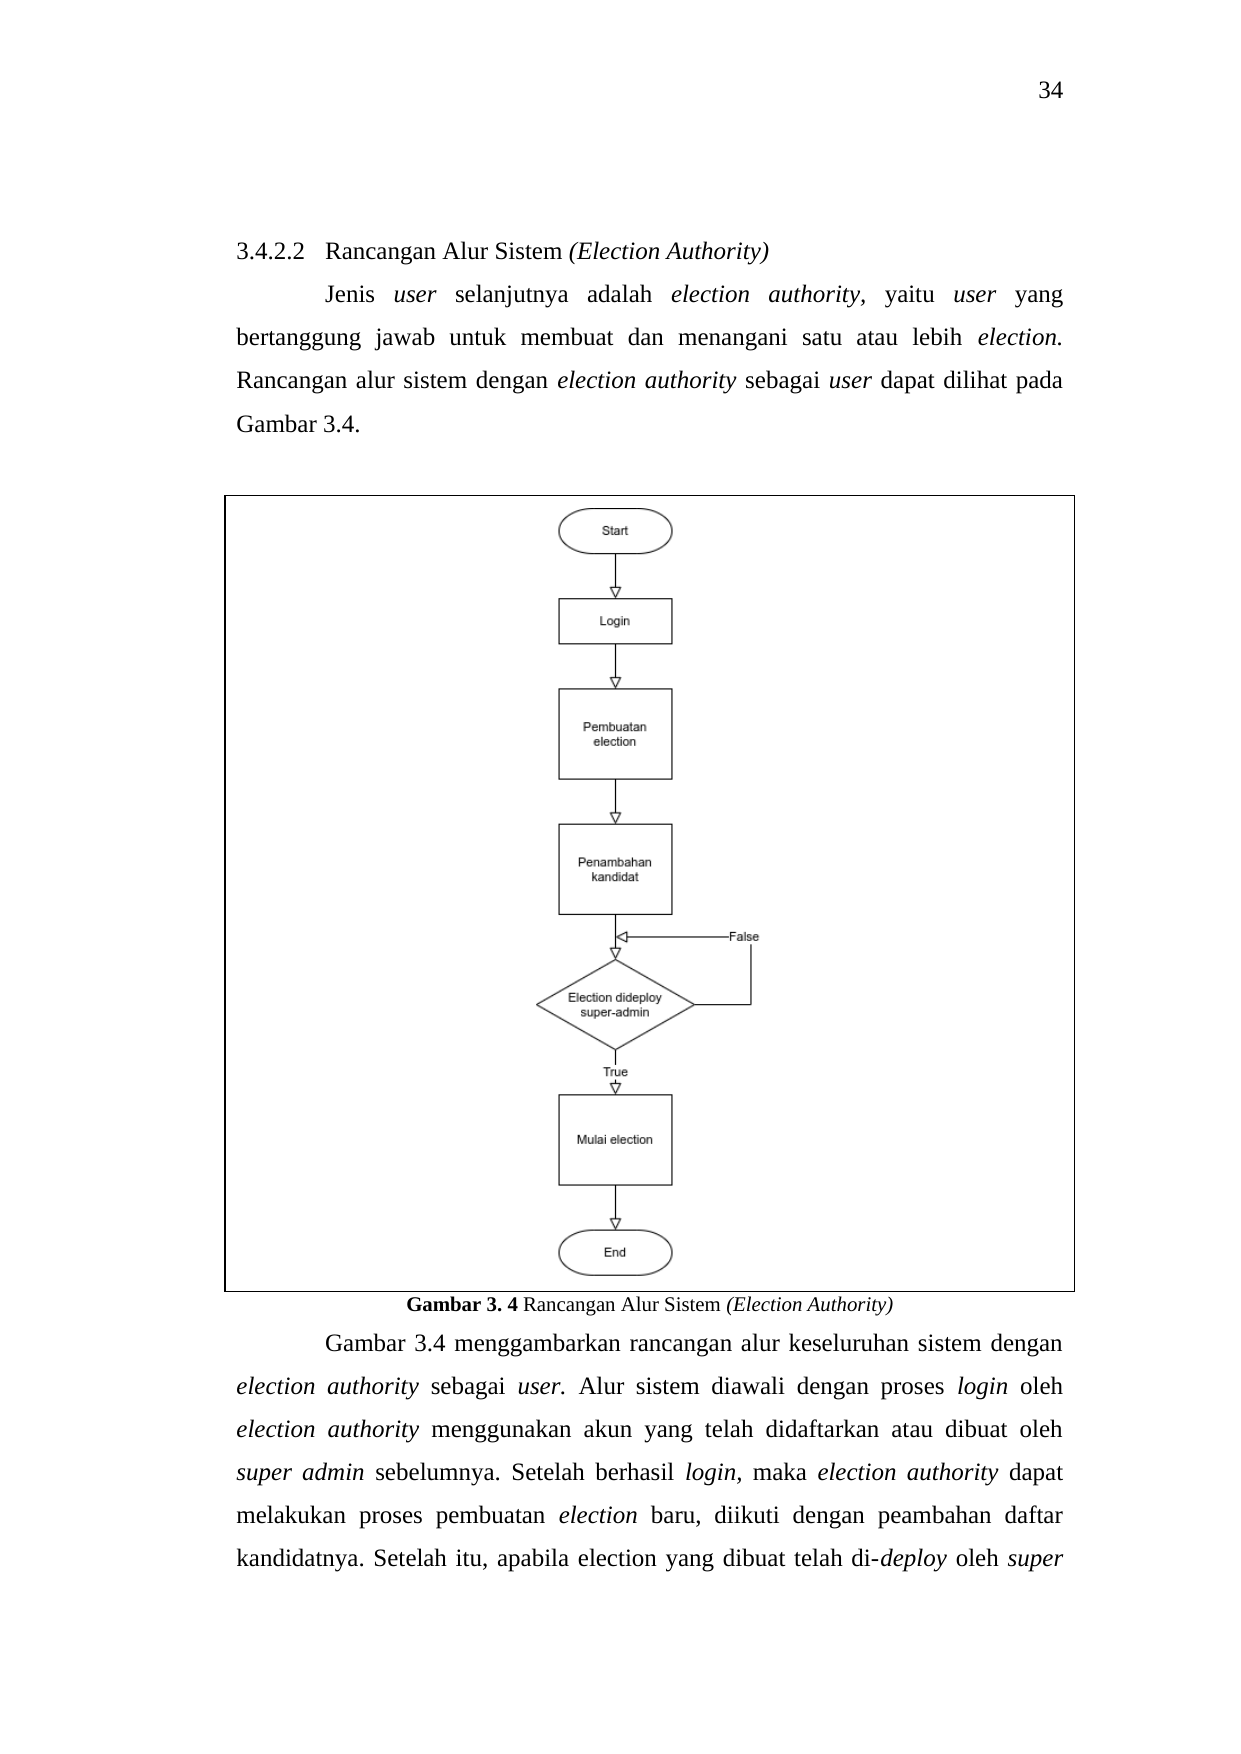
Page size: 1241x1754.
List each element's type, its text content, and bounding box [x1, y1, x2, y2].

list Rancangan Alur Sistem (Election Authority) [236, 236, 1063, 265]
table_header [226, 496, 1074, 1291]
text Gambar 3. 4 Rancangan Alur Sistem (Election Authority) [236, 1292, 1063, 1316]
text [236, 1328, 1063, 1572]
picture [536, 508, 764, 1277]
text Jenis user selanjutnya adalah election authority, yaitu user yang bertanggung jawab untuk membuat dan menangani satu atau lebih election. Rancangan alur sistem dengan election authority sebagai user dapat dilihat pada Gambar 3.4. [236, 279, 1063, 437]
